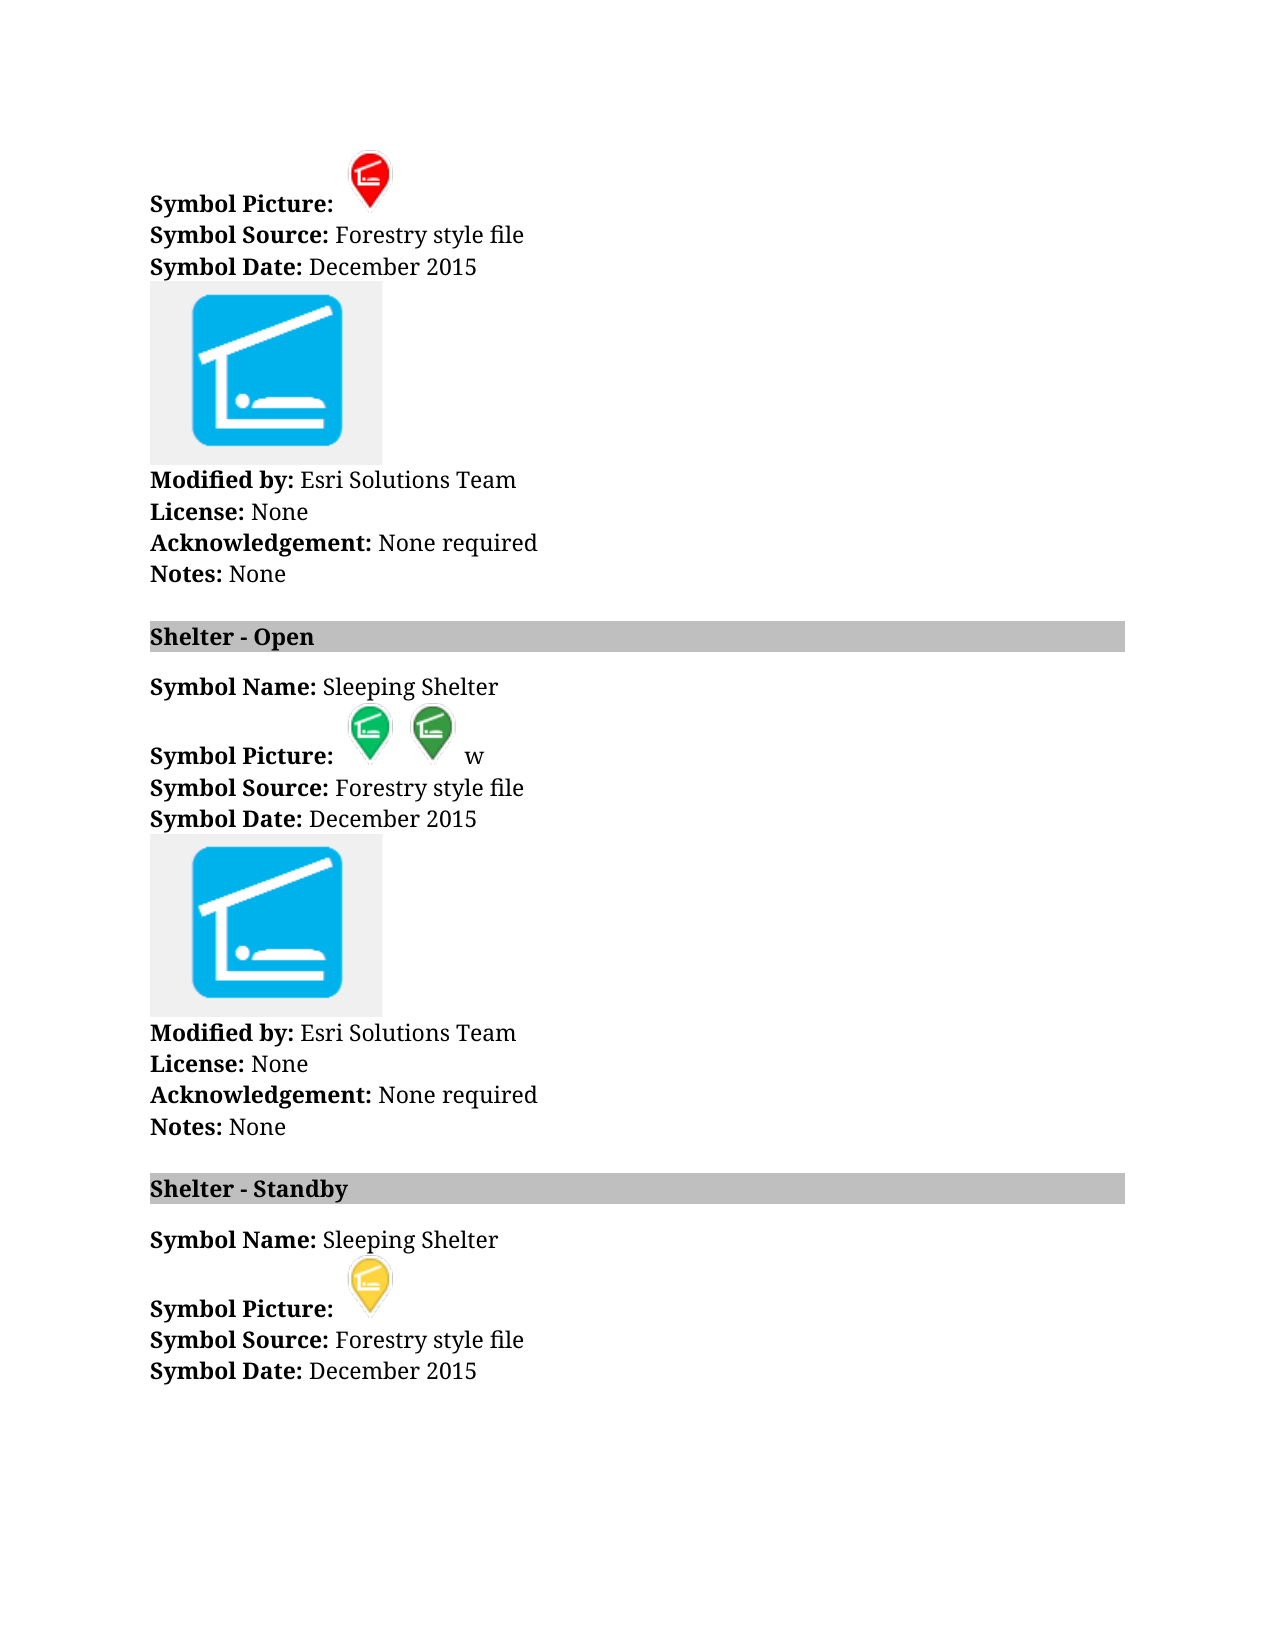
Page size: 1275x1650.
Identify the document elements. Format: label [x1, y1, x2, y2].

picture [339, 702, 465, 765]
picture [150, 834, 383, 1017]
picture [150, 281, 383, 465]
picture [339, 150, 402, 213]
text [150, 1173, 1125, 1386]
picture [339, 1254, 402, 1318]
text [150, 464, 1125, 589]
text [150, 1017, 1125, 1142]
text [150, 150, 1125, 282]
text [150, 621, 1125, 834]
